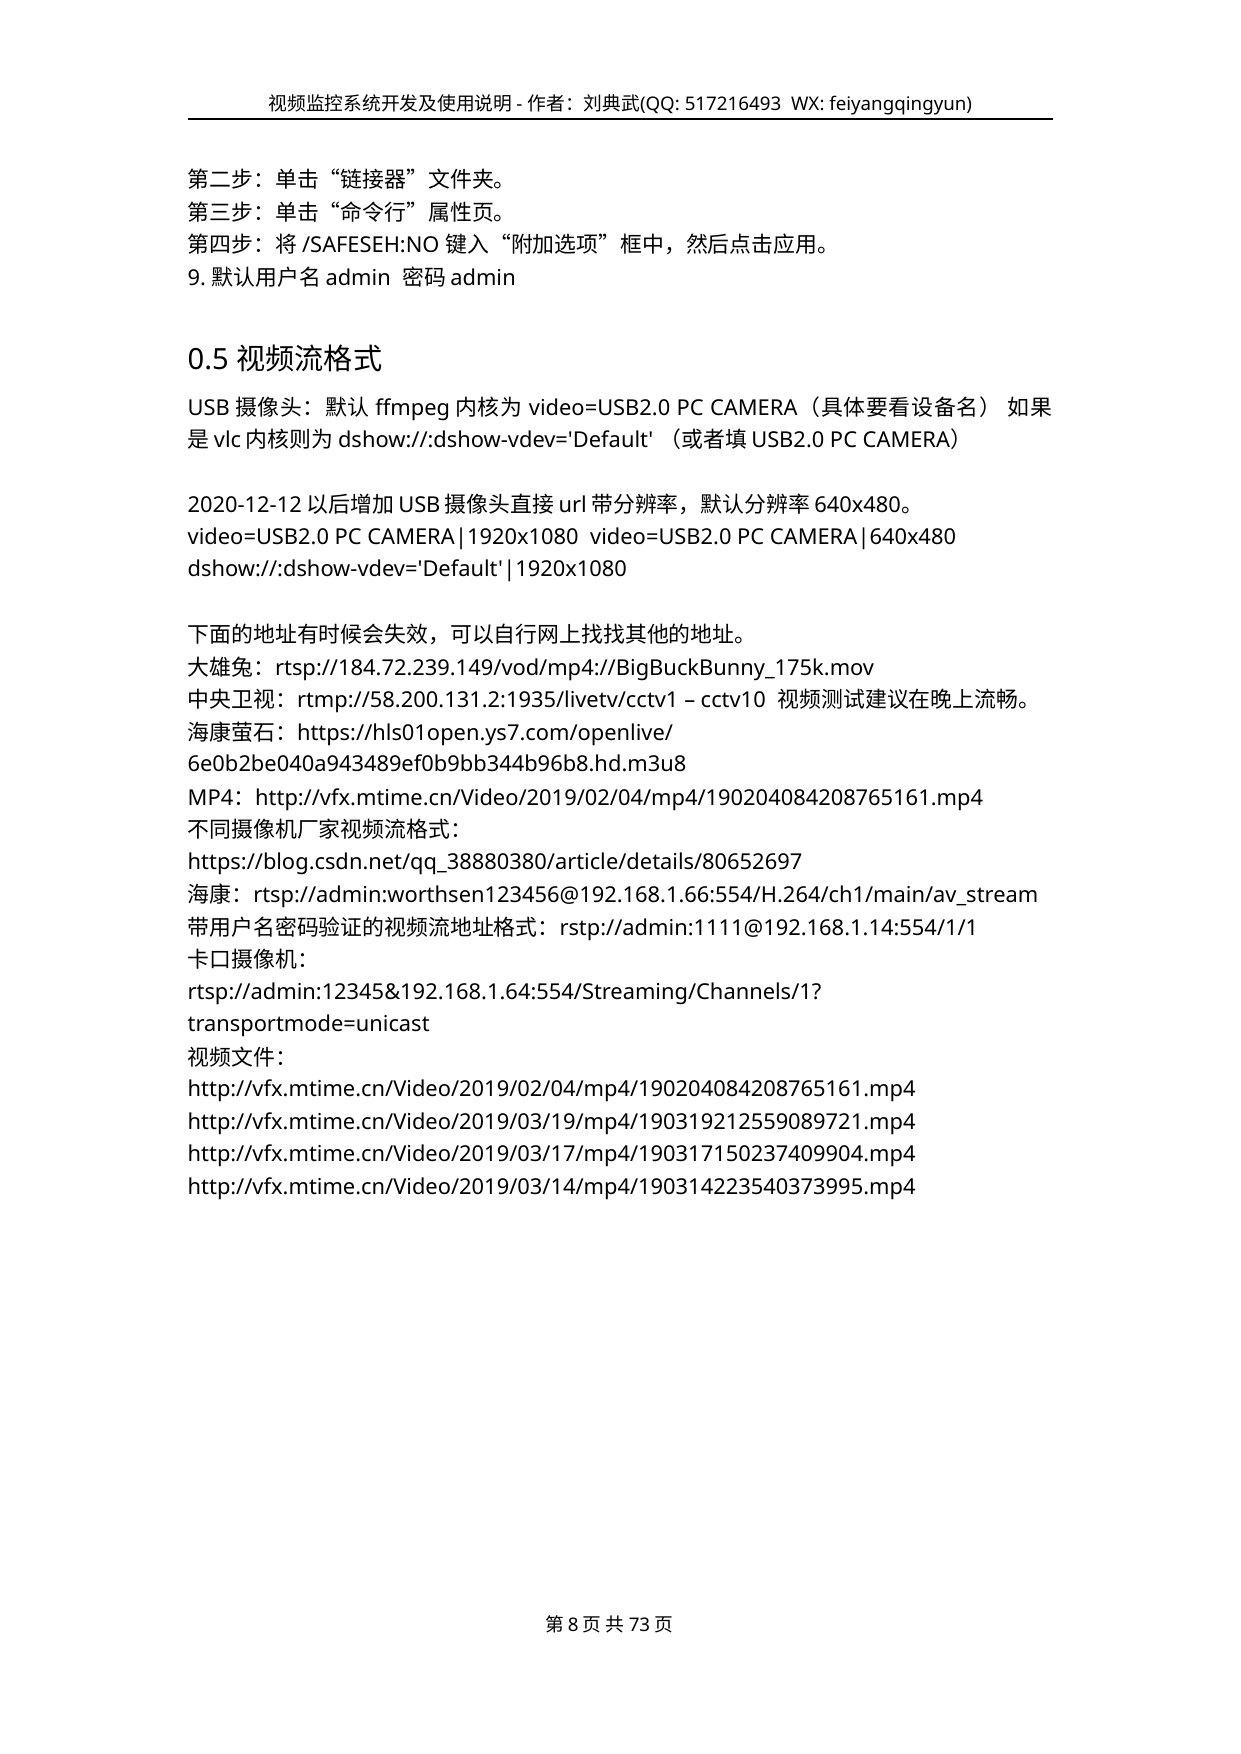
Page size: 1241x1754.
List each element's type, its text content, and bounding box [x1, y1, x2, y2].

text 中央卫视：rtmp://58.200.131.2:1935/livetv/cctv1 – cctv10 视频测试建议在晚上流畅。 [187, 682, 1053, 714]
text http://vfx.mtime.cn/Video/2019/03/19/mp4/190319212559089721.mp4 [187, 1104, 1053, 1137]
text 下面的地址有时候会失效，可以自行网上找找其他的地址。 [187, 617, 1053, 649]
text 第四步：将 /SAFESEH:NO 键入“附加选项”框中，然后点击应用。 [187, 227, 1053, 259]
text 大雄兔：rtsp://184.72.239.149/vod/mp4://BigBuckBunny_175k.mov [187, 649, 1053, 682]
text video=USB2.0 PC CAMERA|1920x1080 video=USB2.0 PC CAMERA|640x480 [187, 519, 1053, 552]
text 2020-12-12以后增加USB摄像头直接url带分辨率，默认分辨率640x480。 [187, 487, 1053, 519]
text 9. 默认用户名admin 密码admin [187, 259, 1053, 292]
text USB摄像头：默认ffmpeg内核为 video=USB2.0 PC CAMERA（具体要看设备名） 如果是vlc内核则为 dshow://:dshow-vdev='Default' （或者填USB2.0 PC CAMERA） [187, 389, 1053, 454]
text 海康萤石：https://hls01open.ys7.com/openlive/6e0b2be040a943489ef0b9bb344b96b8.hd.m3u8 [187, 714, 1053, 779]
text 第三步：单击“命令行”属性页。 [187, 194, 1053, 227]
text rtsp://admin:12345&192.168.1.64:554/Streaming/Channels/1?transportmode=unicast [187, 974, 1053, 1039]
text 0.5 视频流格式 [187, 324, 1053, 389]
text http://vfx.mtime.cn/Video/2019/02/04/mp4/190204084208765161.mp4 [187, 1072, 1053, 1104]
text dshow://:dshow-vdev='Default'|1920x1080 [187, 552, 1053, 584]
text 视频文件： [187, 1039, 1053, 1072]
text 第二步：单击“链接器”文件夹。 [187, 162, 1053, 194]
text 卡口摄像机： [187, 942, 1053, 974]
text http://vfx.mtime.cn/Video/2019/03/17/mp4/190317150237409904.mp4 [187, 1137, 1053, 1169]
text https://blog.csdn.net/qq_38880380/article/details/80652697 [187, 844, 1053, 877]
text MP4：http://vfx.mtime.cn/Video/2019/02/04/mp4/190204084208765161.mp4 [187, 779, 1053, 812]
text 不同摄像机厂家视频流格式： [187, 812, 1053, 844]
text 海康：rtsp://admin:worthsen123456@192.168.1.66:554/H.264/ch1/main/av_stream [187, 877, 1053, 909]
text http://vfx.mtime.cn/Video/2019/03/14/mp4/190314223540373995.mp4 [187, 1169, 1053, 1202]
text 带用户名密码验证的视频流地址格式：rstp://admin:1111@192.168.1.14:554/1/1 [187, 909, 1053, 942]
